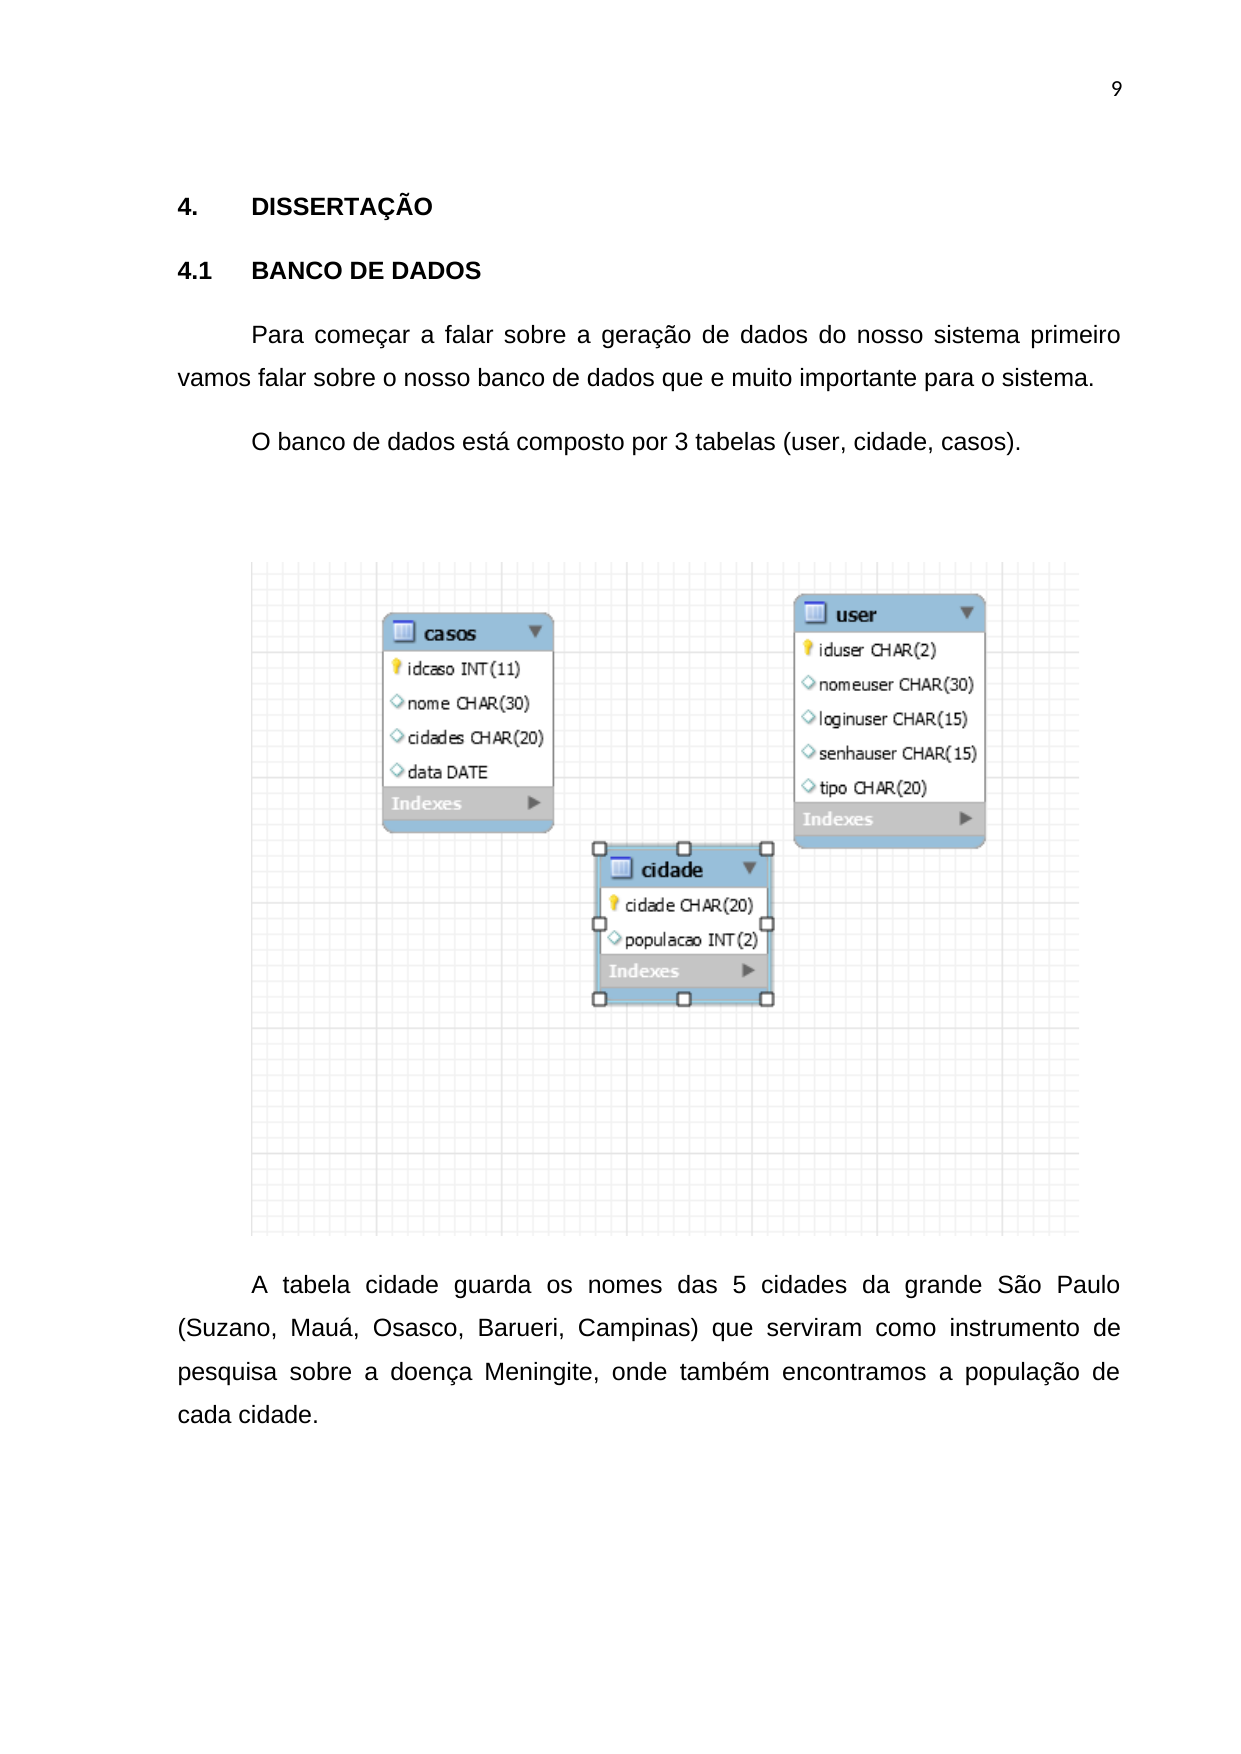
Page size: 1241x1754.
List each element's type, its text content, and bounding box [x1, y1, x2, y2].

picture [251, 562, 1080, 1236]
text O banco de dados está composto por 3 tabelas (user, cidade, casos). [177, 427, 1122, 456]
text 4. DISSERTAÇÃO [177, 192, 1122, 221]
text 4.1 BANCO DE DADOS [177, 256, 1122, 284]
text A tabela cidade guarda os nomes das 5 cidades da grande São Paulo (Suzano, Mauá, Osasco, Barueri, Campinas) que serviram como instrumento de pesquisa sobre a doença Meningite, onde também encontramos a população de cada cidade. [177, 1270, 1122, 1428]
text Para começar a falar sobre a geração de dados do nosso sistema primeiro vamos falar sobre o nosso banco de dados que e muito importante para o sistema. [177, 320, 1122, 392]
